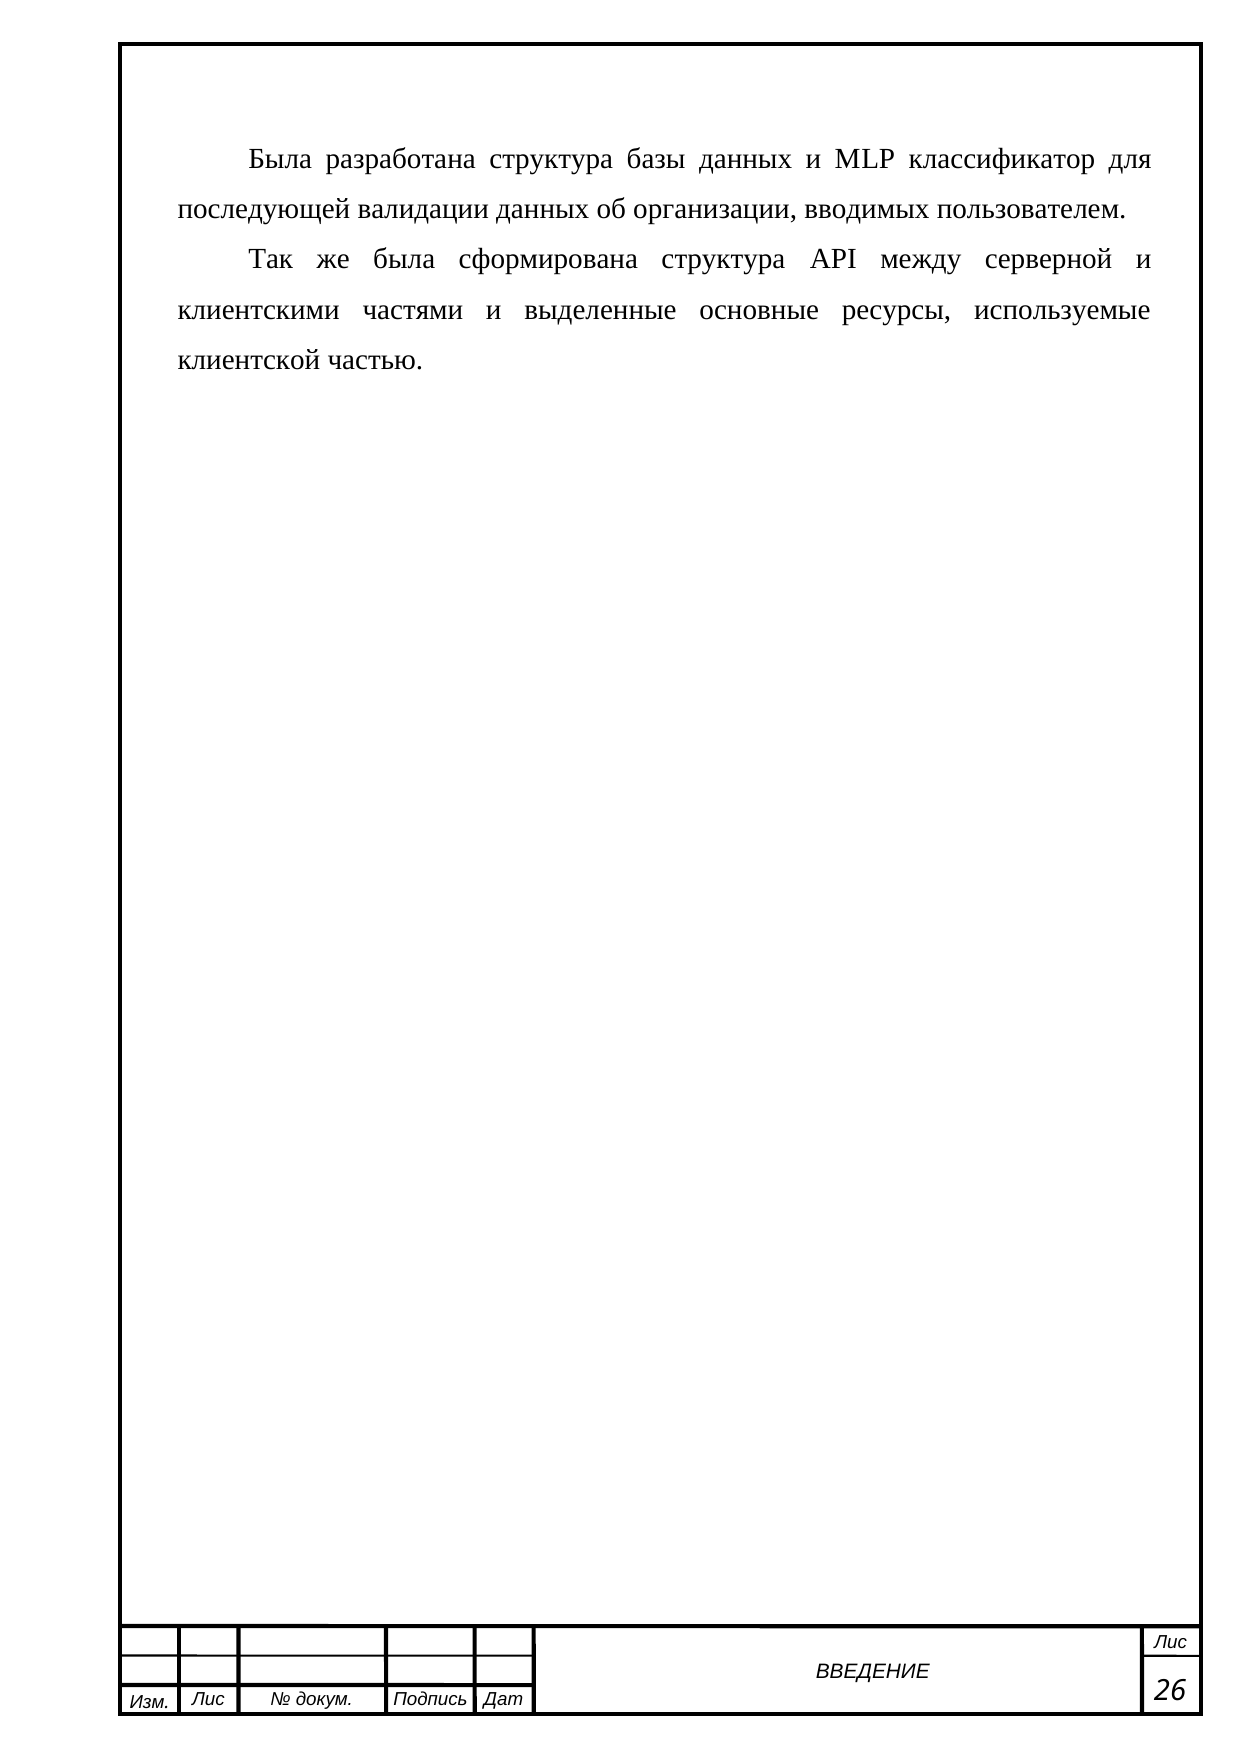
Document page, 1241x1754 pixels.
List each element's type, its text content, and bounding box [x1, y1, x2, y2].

text Была разработана структура базы данных и MLP классификатор для последующей валидации данных об организации, вводимых пользователем. [177, 141, 1152, 225]
text Так же была сформирована структура API между серверной и клиентскими частями и выделенные основные ресурсы, используемые клиентской частью. [177, 242, 1152, 376]
